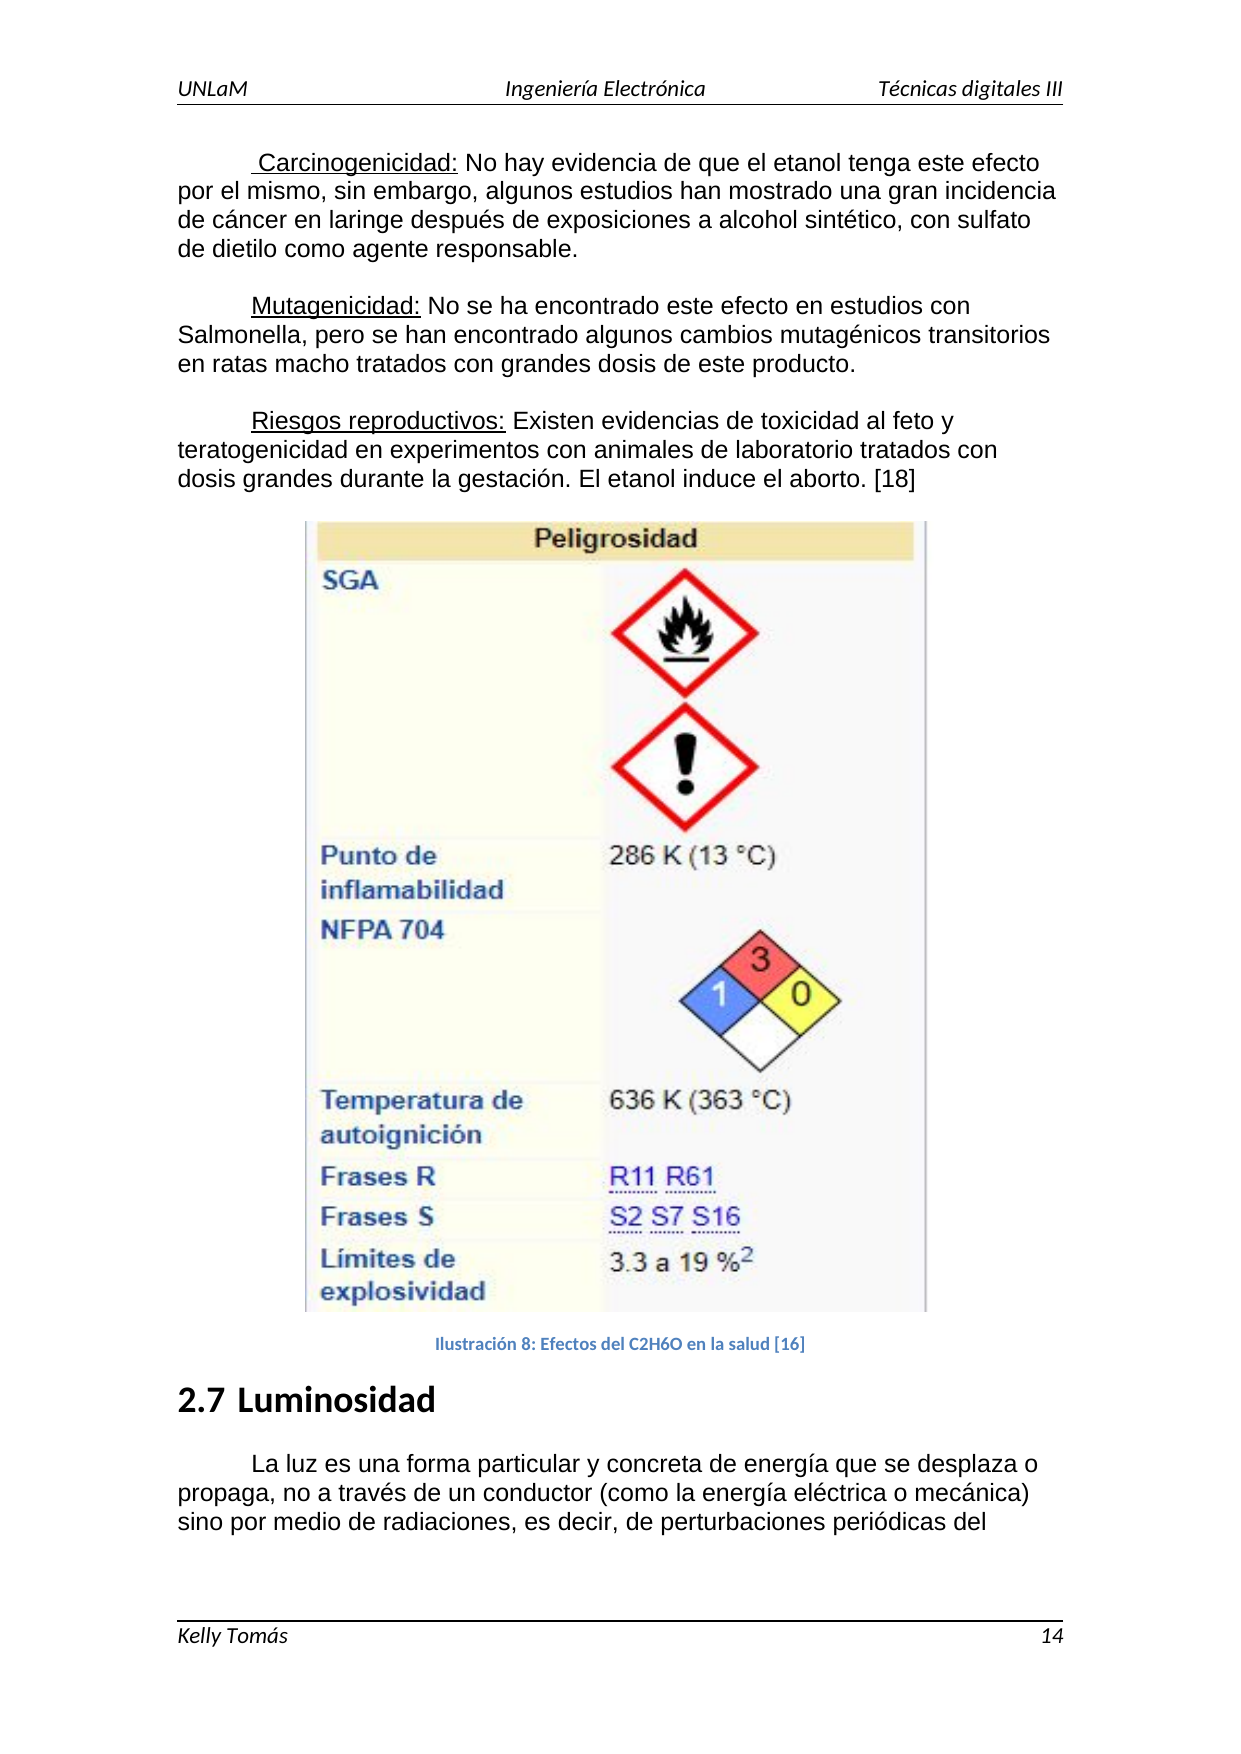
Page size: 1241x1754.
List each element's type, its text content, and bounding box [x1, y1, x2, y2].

subtitle Luminosidad [177, 1376, 1063, 1422]
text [177, 1449, 1063, 1536]
text Riesgos reproductivos: Existen evidencias de toxicidad al feto y teratogenicidad en experimentos con animales de laboratorio tratados con dosis grandes durante la gestación. El etanol induce el aborto. [18] [177, 406, 1063, 493]
picture [305, 521, 936, 1312]
text Mutagenicidad: No se ha encontrado este efecto en estudios con Salmonella, pero se han encontrado algunos cambios mutagénicos transitorios en ratas macho tratados con grandes dosis de este producto. [177, 291, 1063, 378]
text Carcinogenicidad: No hay evidencia de que el etanol tenga este efecto por el mismo, sin embargo, algunos estudios han mostrado una gran incidencia de cáncer en laringe después de exposiciones a alcohol sintético, con sulfato de dietilo como agente responsable. [177, 148, 1063, 263]
